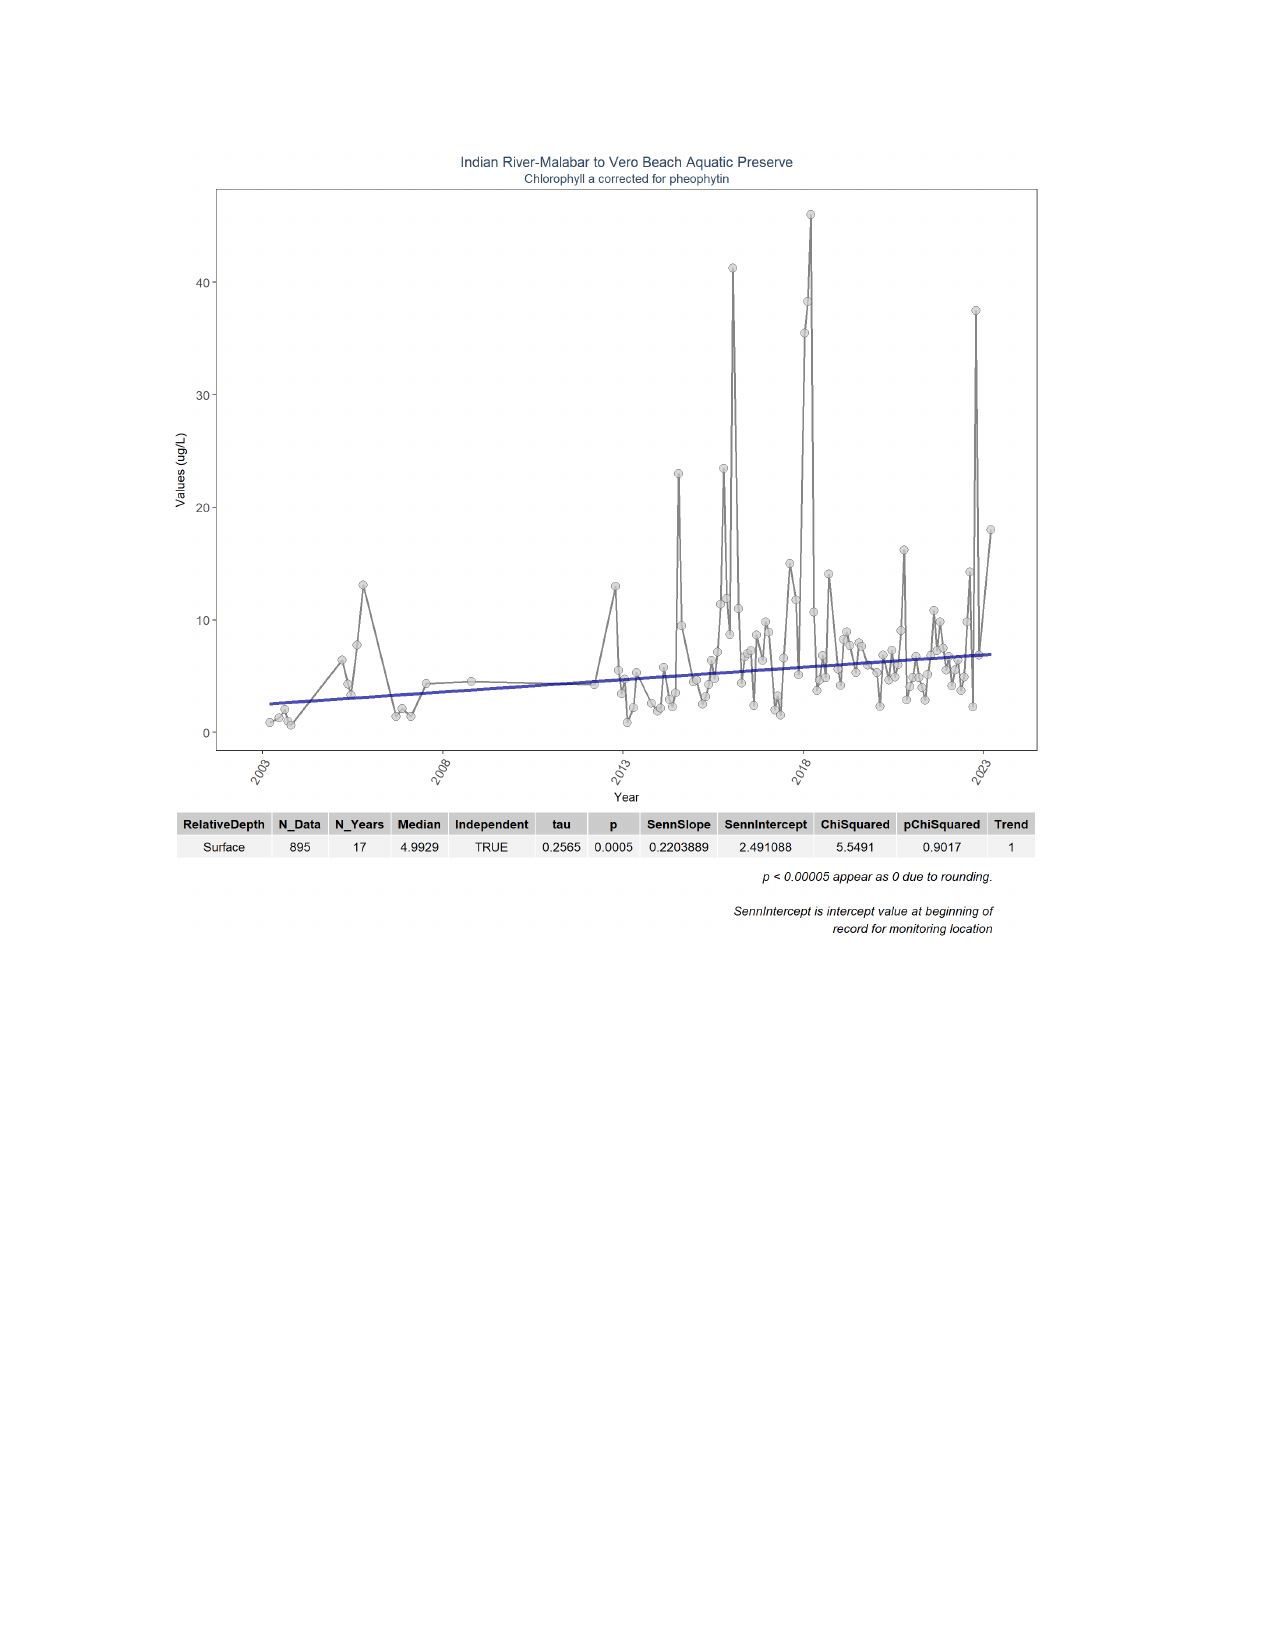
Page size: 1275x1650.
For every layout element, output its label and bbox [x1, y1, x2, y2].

picture [168, 150, 1044, 938]
